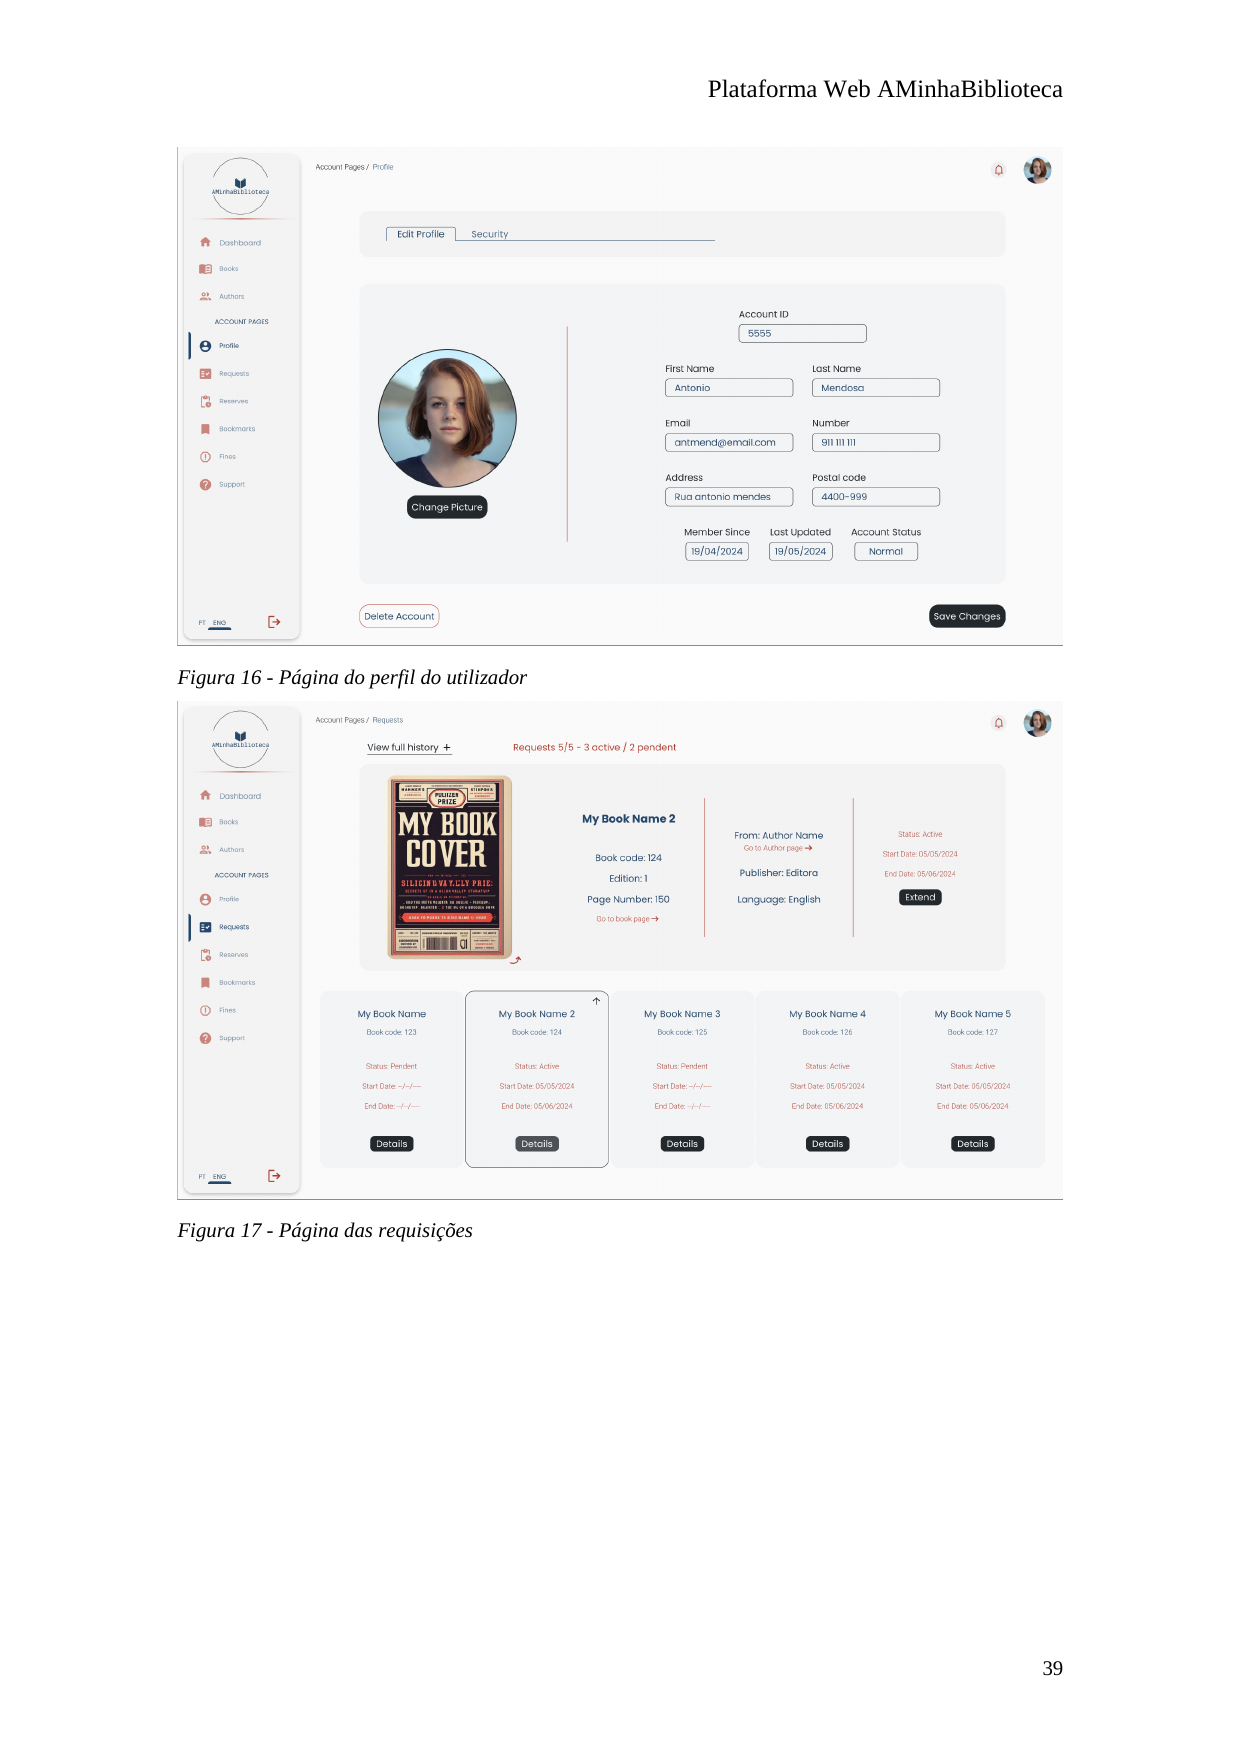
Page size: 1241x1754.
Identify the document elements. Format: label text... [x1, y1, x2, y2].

text Figura 16 - Página do perfil do utilizador [177, 665, 1063, 689]
picture [177, 701, 1063, 1200]
picture [177, 147, 1063, 646]
text Figura 17 - Página das requisições [177, 1218, 1063, 1242]
